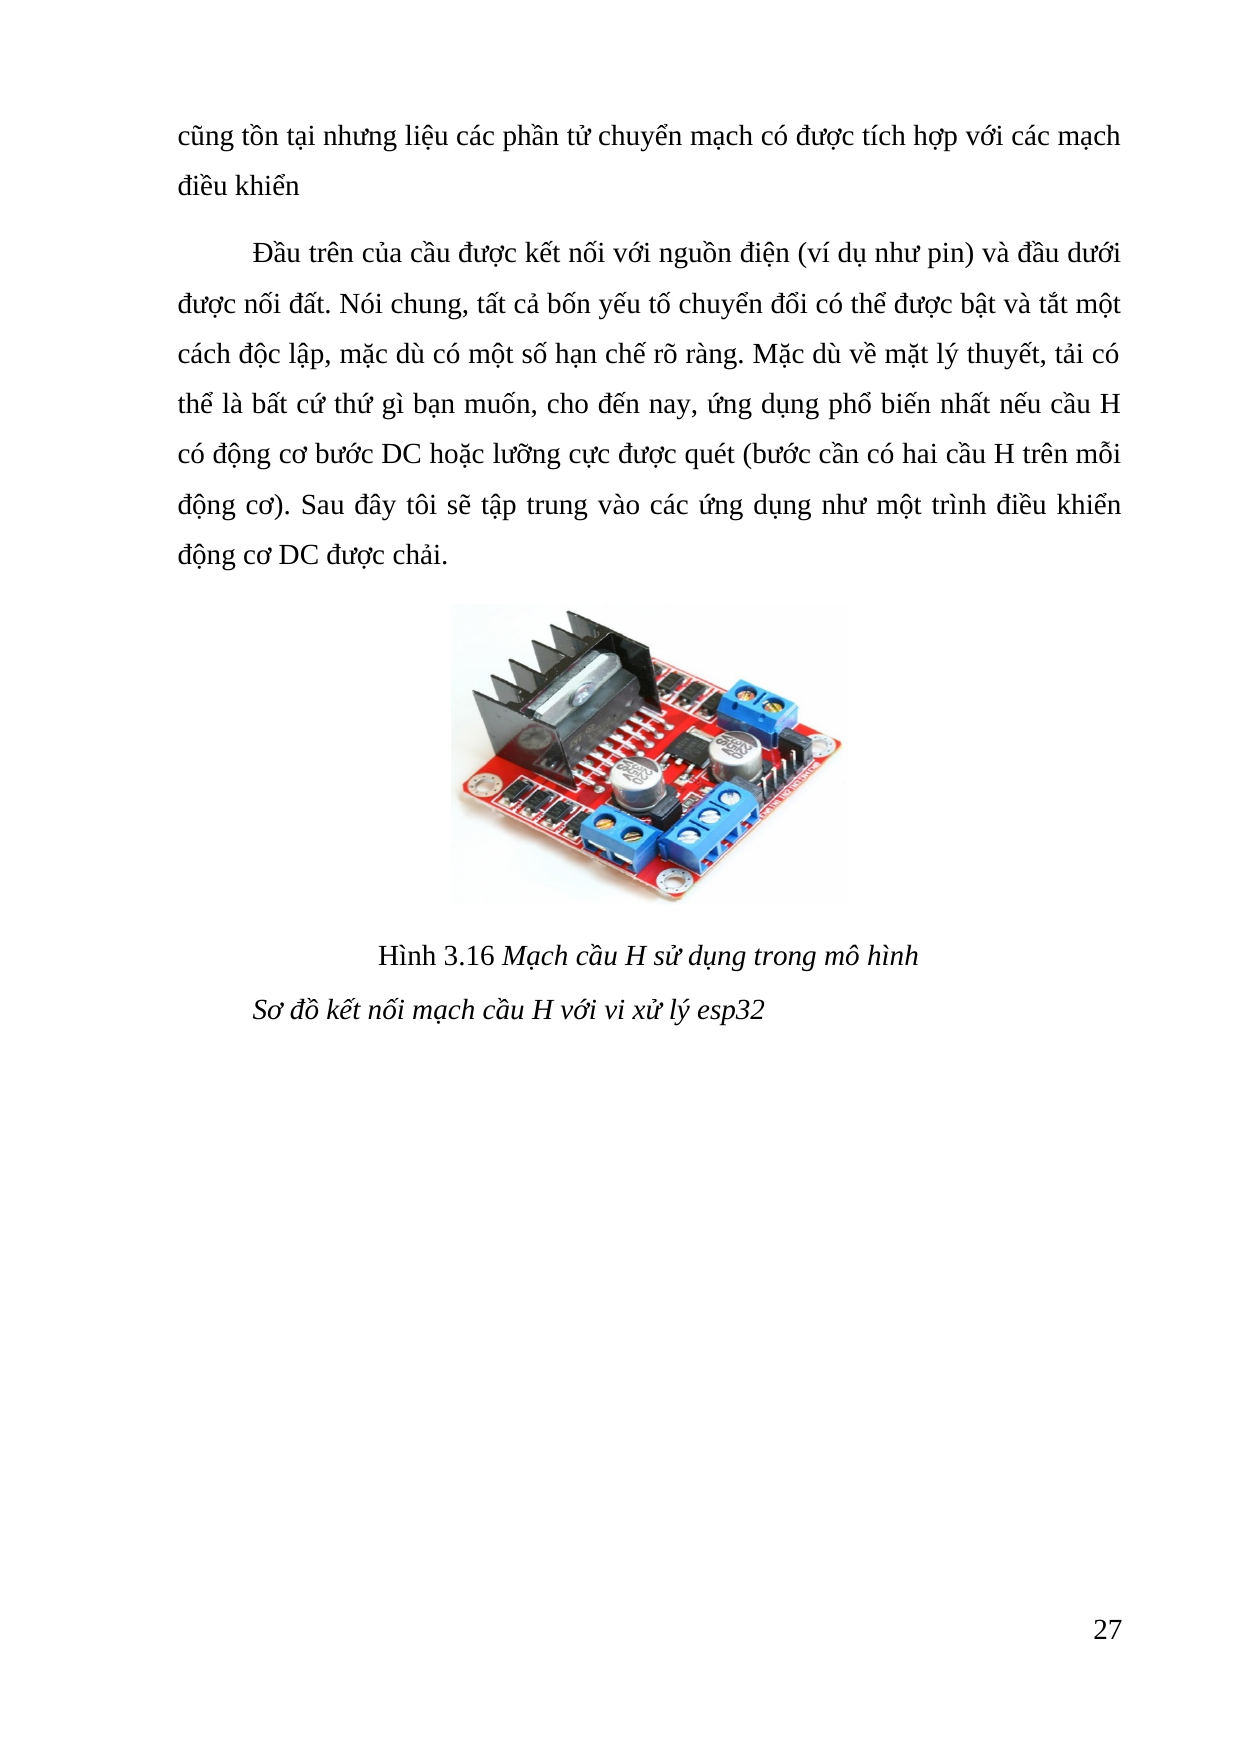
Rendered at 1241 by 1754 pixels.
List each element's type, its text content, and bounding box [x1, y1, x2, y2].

picture [451, 604, 849, 905]
text Sơ đồ kết nối mạch cầu H với vi xử lý esp32 [177, 992, 1122, 1026]
text Đầu trên của cầu được kết nối với nguồn điện (ví dụ như pin) và đầu dưới được nối đất. Nói chung, tất cả bốn yếu tố chuyển đổi có thể được bật và tắt một cách độc lập, mặc dù có một số hạn chế rõ ràng. Mặc dù về mặt lý thuyết, tải có thể là bất cứ thứ gì bạn muốn, cho đến nay, ứng dụng phổ biến nhất nếu cầu H có động cơ bước DC hoặc lưỡng cực được quét (bước cần có hai cầu H trên mỗi động cơ). Sau đây tôi sẽ tập trung vào các ứng dụng như một trình điều khiển động cơ DC được chải. [177, 235, 1122, 571]
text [177, 118, 1122, 202]
